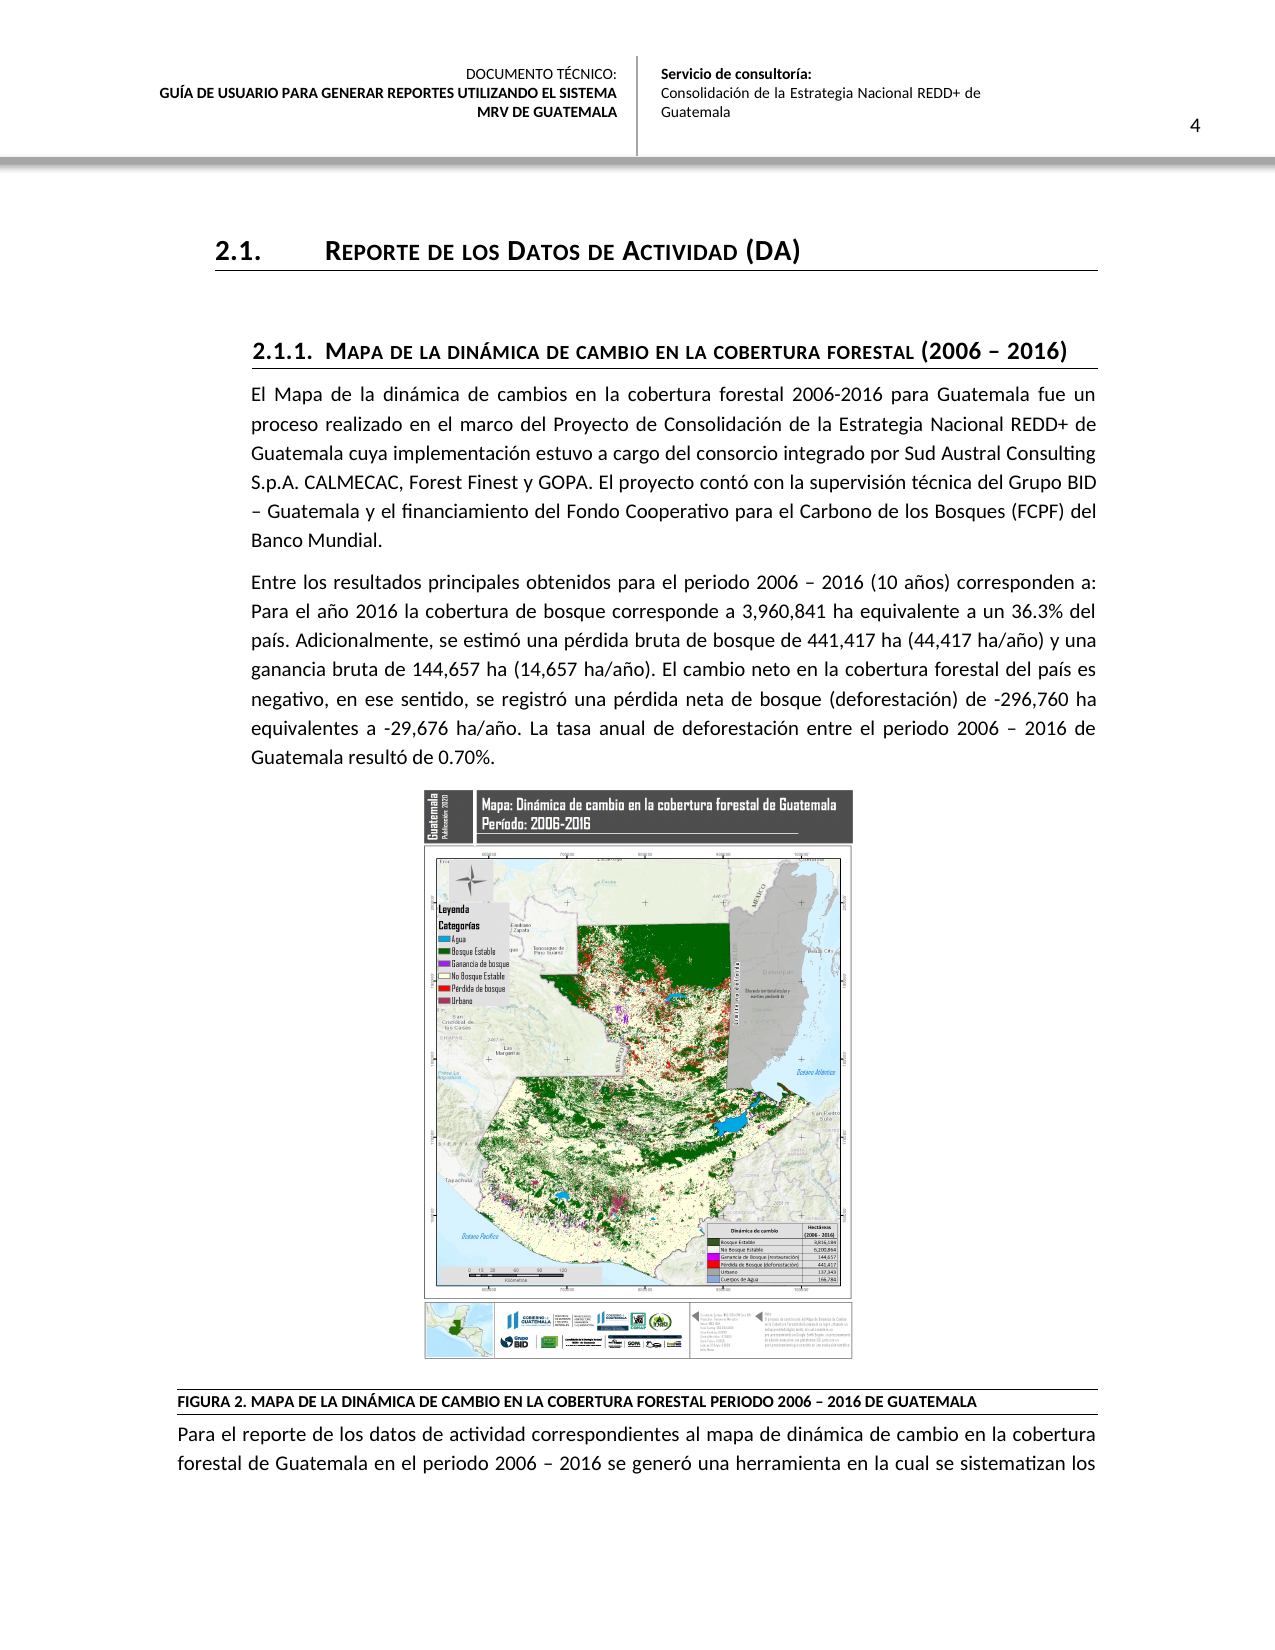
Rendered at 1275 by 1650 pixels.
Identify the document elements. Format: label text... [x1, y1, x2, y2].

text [177, 1421, 1098, 1476]
subtitle Mapa de la dinámica de cambio en la cobertura forestal (2006 – 2016) [252, 335, 1098, 368]
picture [414, 785, 861, 1364]
text El Mapa de la dinámica de cambios en la cobertura forestal 2006-2016 para Guatemala fue un proceso realizado en el marco del Proyecto de Consolidación de la Estrategia Nacional REDD+ de Guatemala cuya implementación estuvo a cargo del consorcio integrado por Sud Austral Consulting S.p.A. CALMECAC, Forest Finest y GOPA. El proyecto contó con la supervisión técnica del Grupo BID – Guatemala y el financiamiento del Fondo Cooperativo para el Carbono de los Bosques (FCPF) del Banco Mundial. [251, 382, 1098, 553]
text Entre los resultados principales obtenidos para el periodo 2006 – 2016 (10 años) corresponden a: Para el año 2016 la cobertura de bosque corresponde a 3,960,841 ha equivalente a un 36.3% del país. Adicionalmente, se estimó una pérdida bruta de bosque de 441,417 ha (44,417 ha/año) y una ganancia bruta de 144,657 ha (14,657 ha/año). El cambio neto en la cobertura forestal del país es negativo, en ese sentido, se registró una pérdida neta de bosque (deforestación) de -296,760 ha equivalentes a -29,676 ha/año. La tasa anual de deforestación entre el periodo 2006 – 2016 de Guatemala resultó de 0.70%. [251, 569, 1098, 769]
subtitle Reporte de los Datos de Actividad (DA) [215, 232, 1098, 270]
text Figura 2. Mapa de la dinámica de cambio en la cobertura forestal periodo 2006 – 2016 de Guatemala [177, 1390, 1098, 1414]
